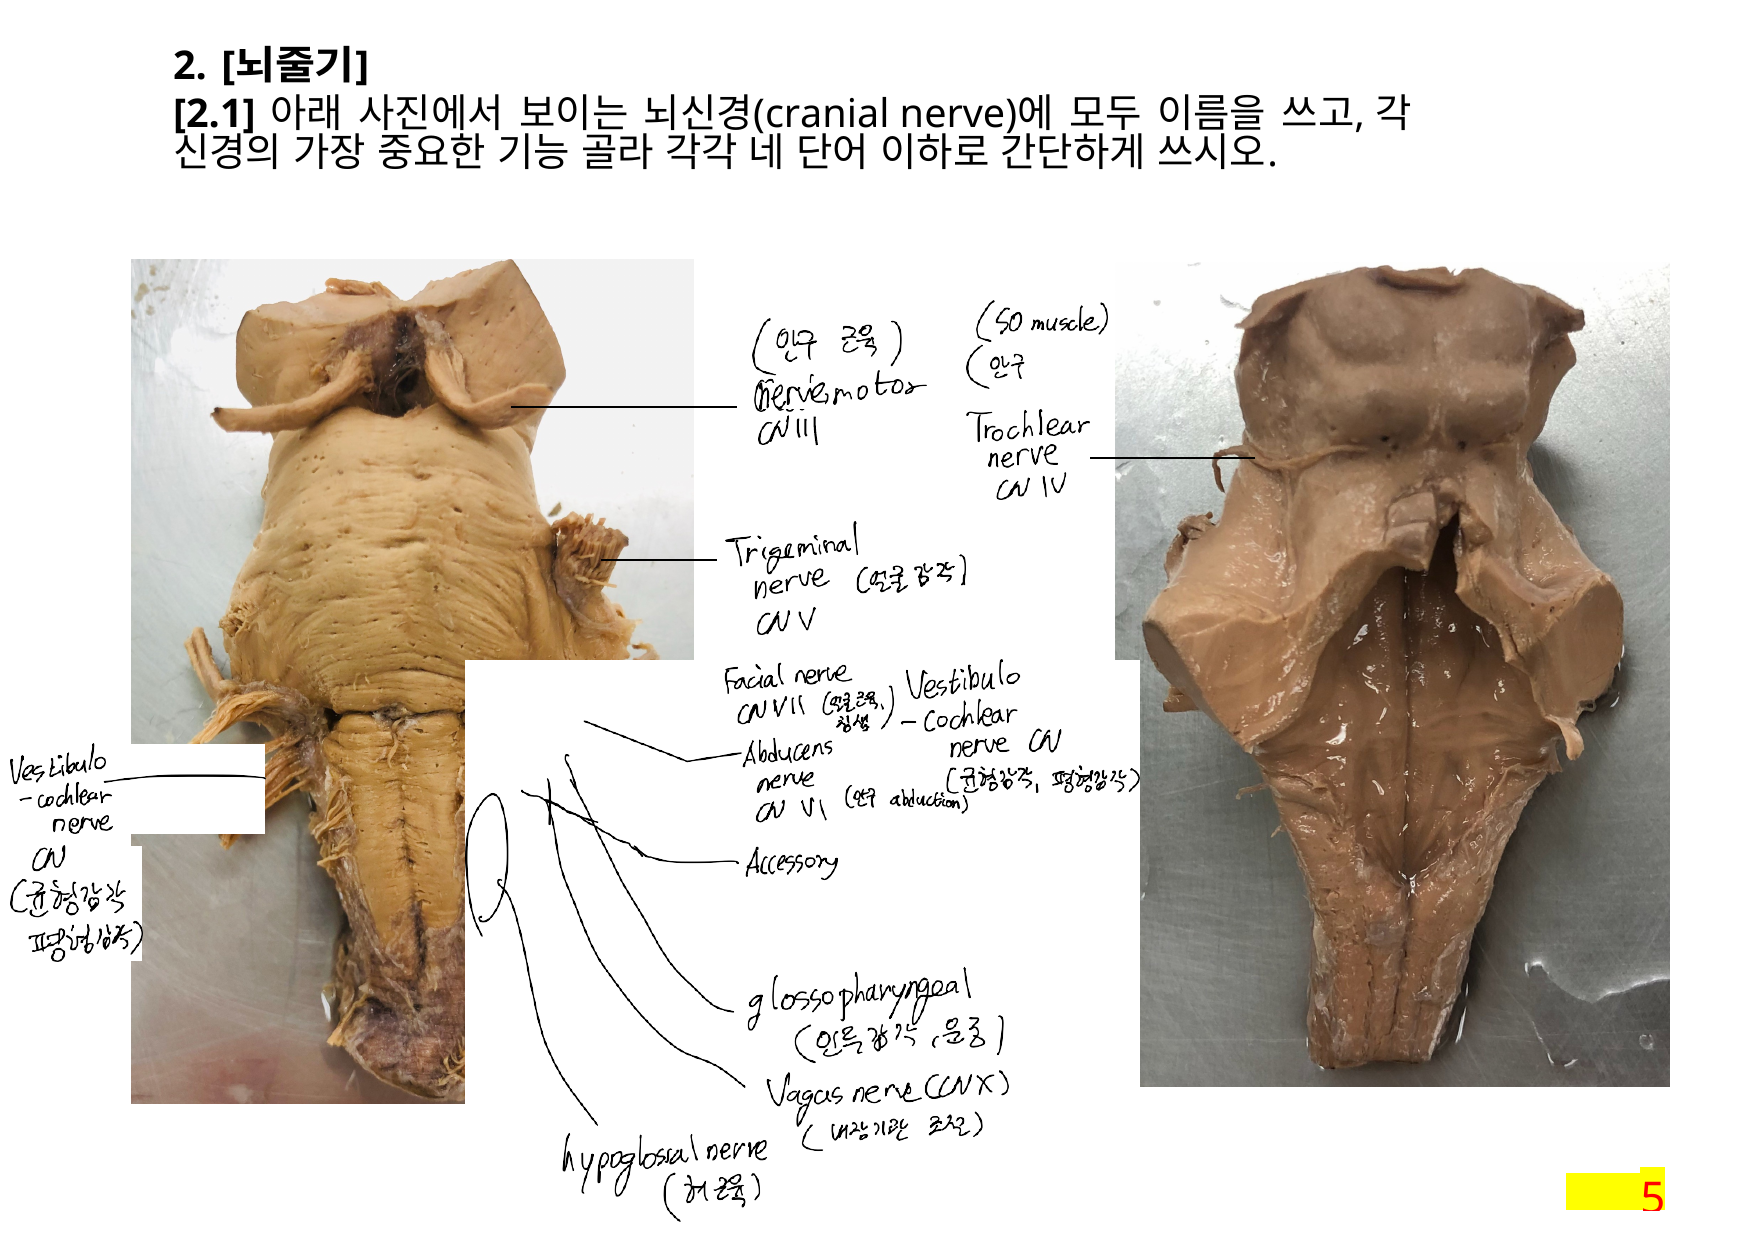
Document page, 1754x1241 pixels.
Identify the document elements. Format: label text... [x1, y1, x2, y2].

picture [725, 521, 966, 635]
picture [10, 259, 1670, 1222]
picture [752, 318, 927, 412]
picture [966, 409, 1090, 500]
subtitle [뇌줄기] [173, 41, 1754, 89]
picture [966, 300, 1108, 389]
text [2.1] 아래 사진에서 보이는 뇌신경(cranial nerve)에 모두 이름을 쓰고, 각 신경의 가장 중요한 기능 골라 각각 네 단어 이하로 간단하게 쓰시오. [173, 94, 1461, 178]
picture [758, 415, 789, 445]
